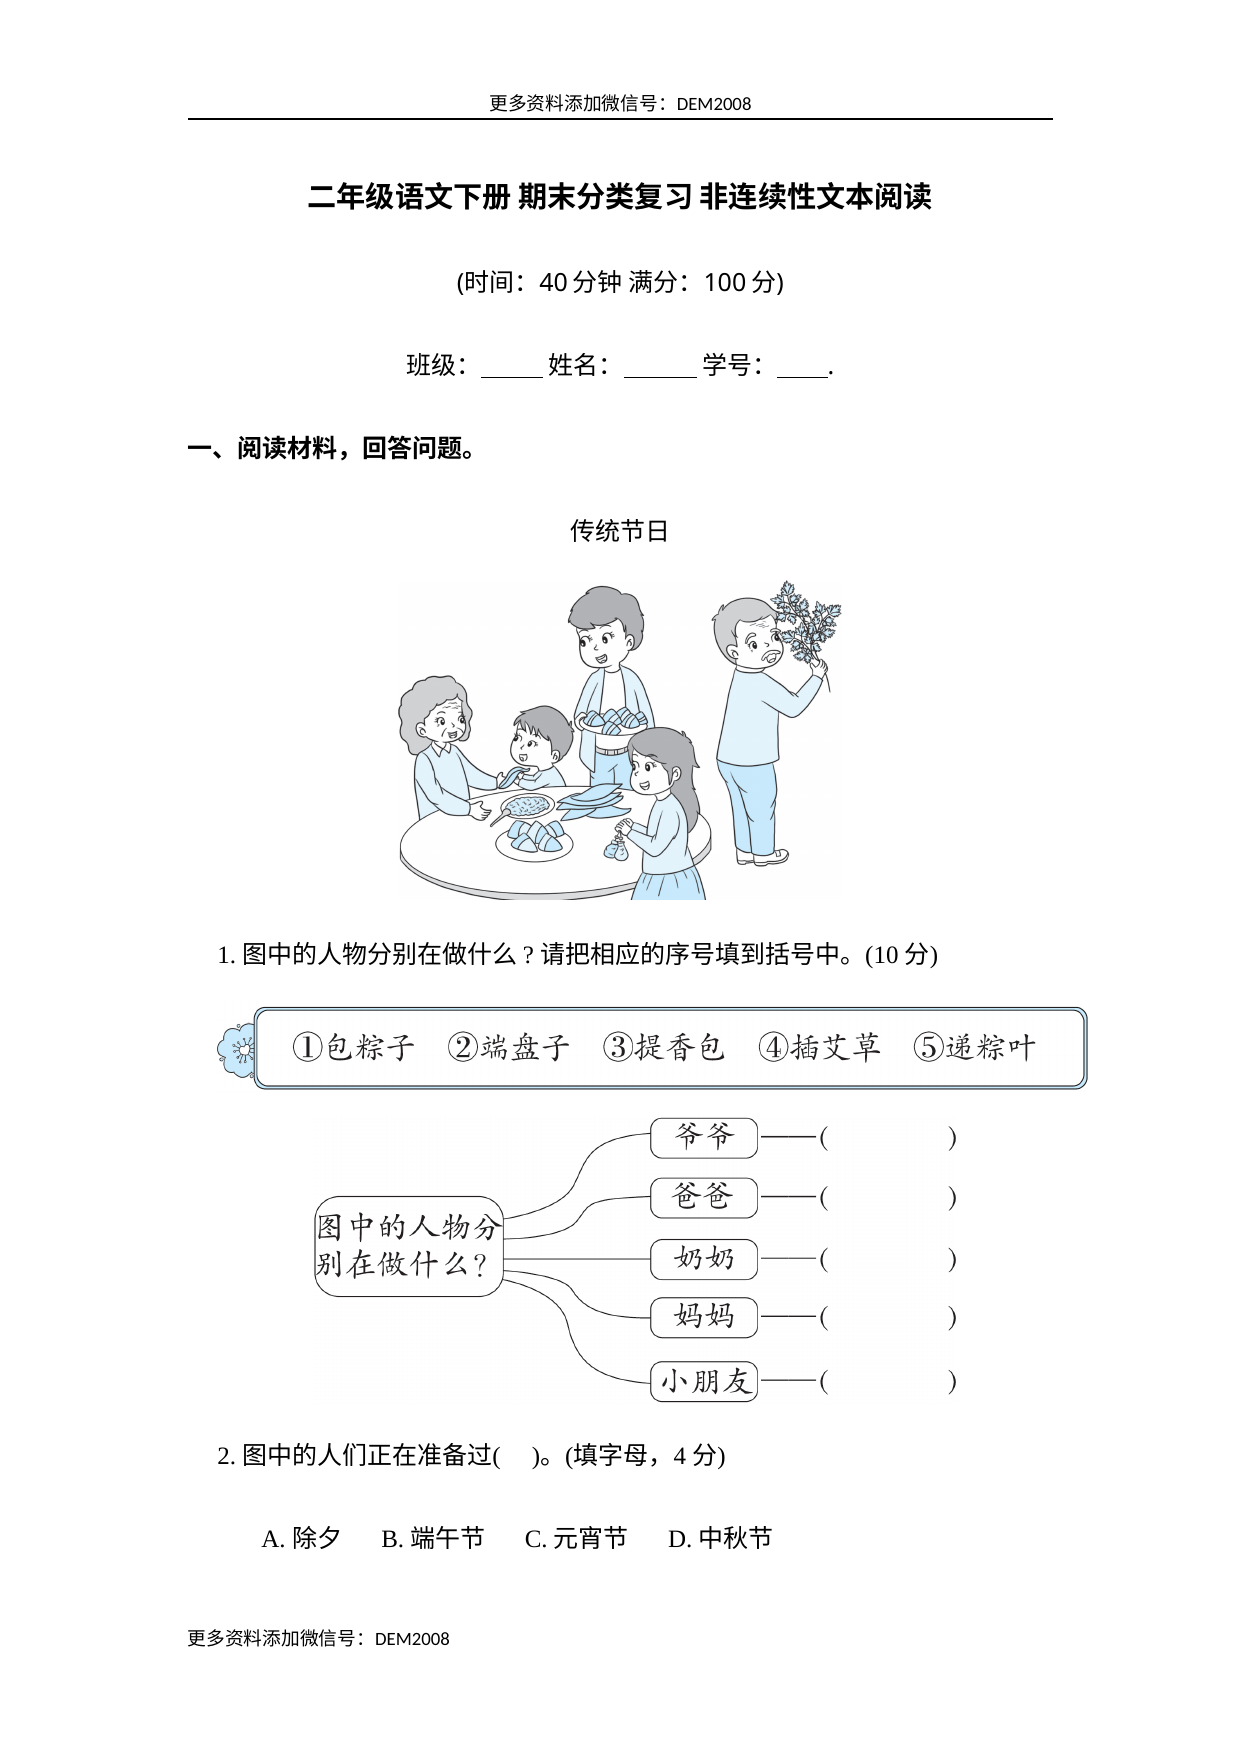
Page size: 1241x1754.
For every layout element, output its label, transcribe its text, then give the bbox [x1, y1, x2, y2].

text 传统节日 [187, 497, 1053, 562]
text A. 除夕 B. 端午节 C. 元宵节 D. 中秋节 [261, 1504, 1053, 1569]
picture [398, 580, 842, 900]
text 1. 图中的人物分别在做什么 ? 请把相应的序号填到括号中。(10 分) [217, 920, 1053, 985]
text 一、阅读材料，回答问题。 [187, 414, 1053, 479]
text 班级： 姓名： 学号： . [187, 331, 1053, 396]
picture [312, 1114, 957, 1404]
picture [216, 1002, 1089, 1092]
text 2. 图中的人们正在准备过( )。(填字母，4 分) [217, 1421, 1053, 1486]
text (时间：40分钟 满分：100分) [187, 248, 1053, 313]
text 二年级语文下册 期末分类复习 非连续性文本阅读 [187, 162, 1053, 227]
